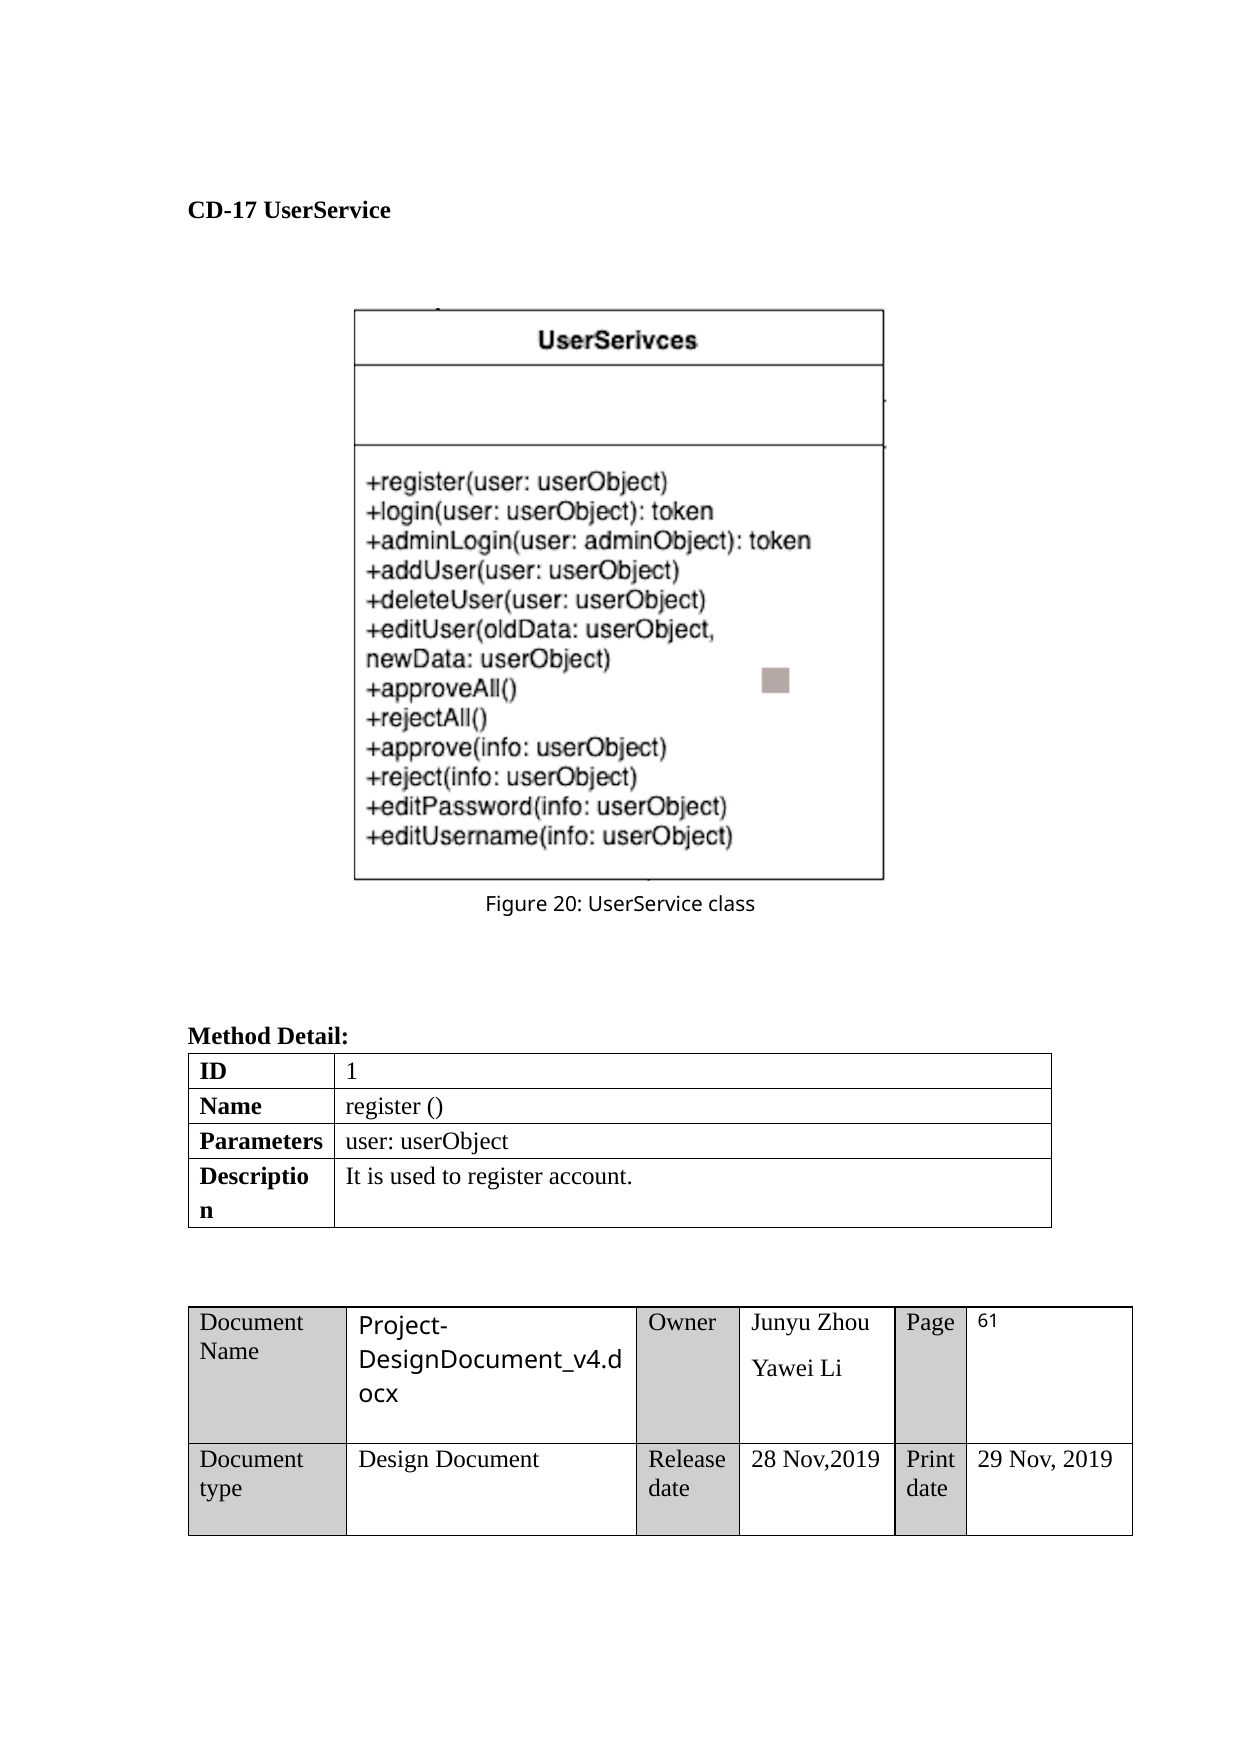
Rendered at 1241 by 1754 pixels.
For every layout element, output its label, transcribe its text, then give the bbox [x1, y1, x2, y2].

text Method Detail: [187, 1019, 1053, 1053]
text Figure 20: UserService class [187, 886, 1053, 920]
table_cell user: userObject [335, 1124, 1051, 1158]
subtitle CD-17 UserService [187, 193, 1053, 227]
table_cell It is used to register account. [335, 1159, 1051, 1227]
picture [353, 308, 887, 881]
table_header ID [189, 1054, 334, 1088]
table_cell register () [335, 1089, 1051, 1123]
table_header 1 [335, 1054, 1051, 1088]
table_cell Description [189, 1159, 334, 1227]
table_cell Name [189, 1089, 334, 1123]
table_cell Parameters [189, 1124, 334, 1158]
